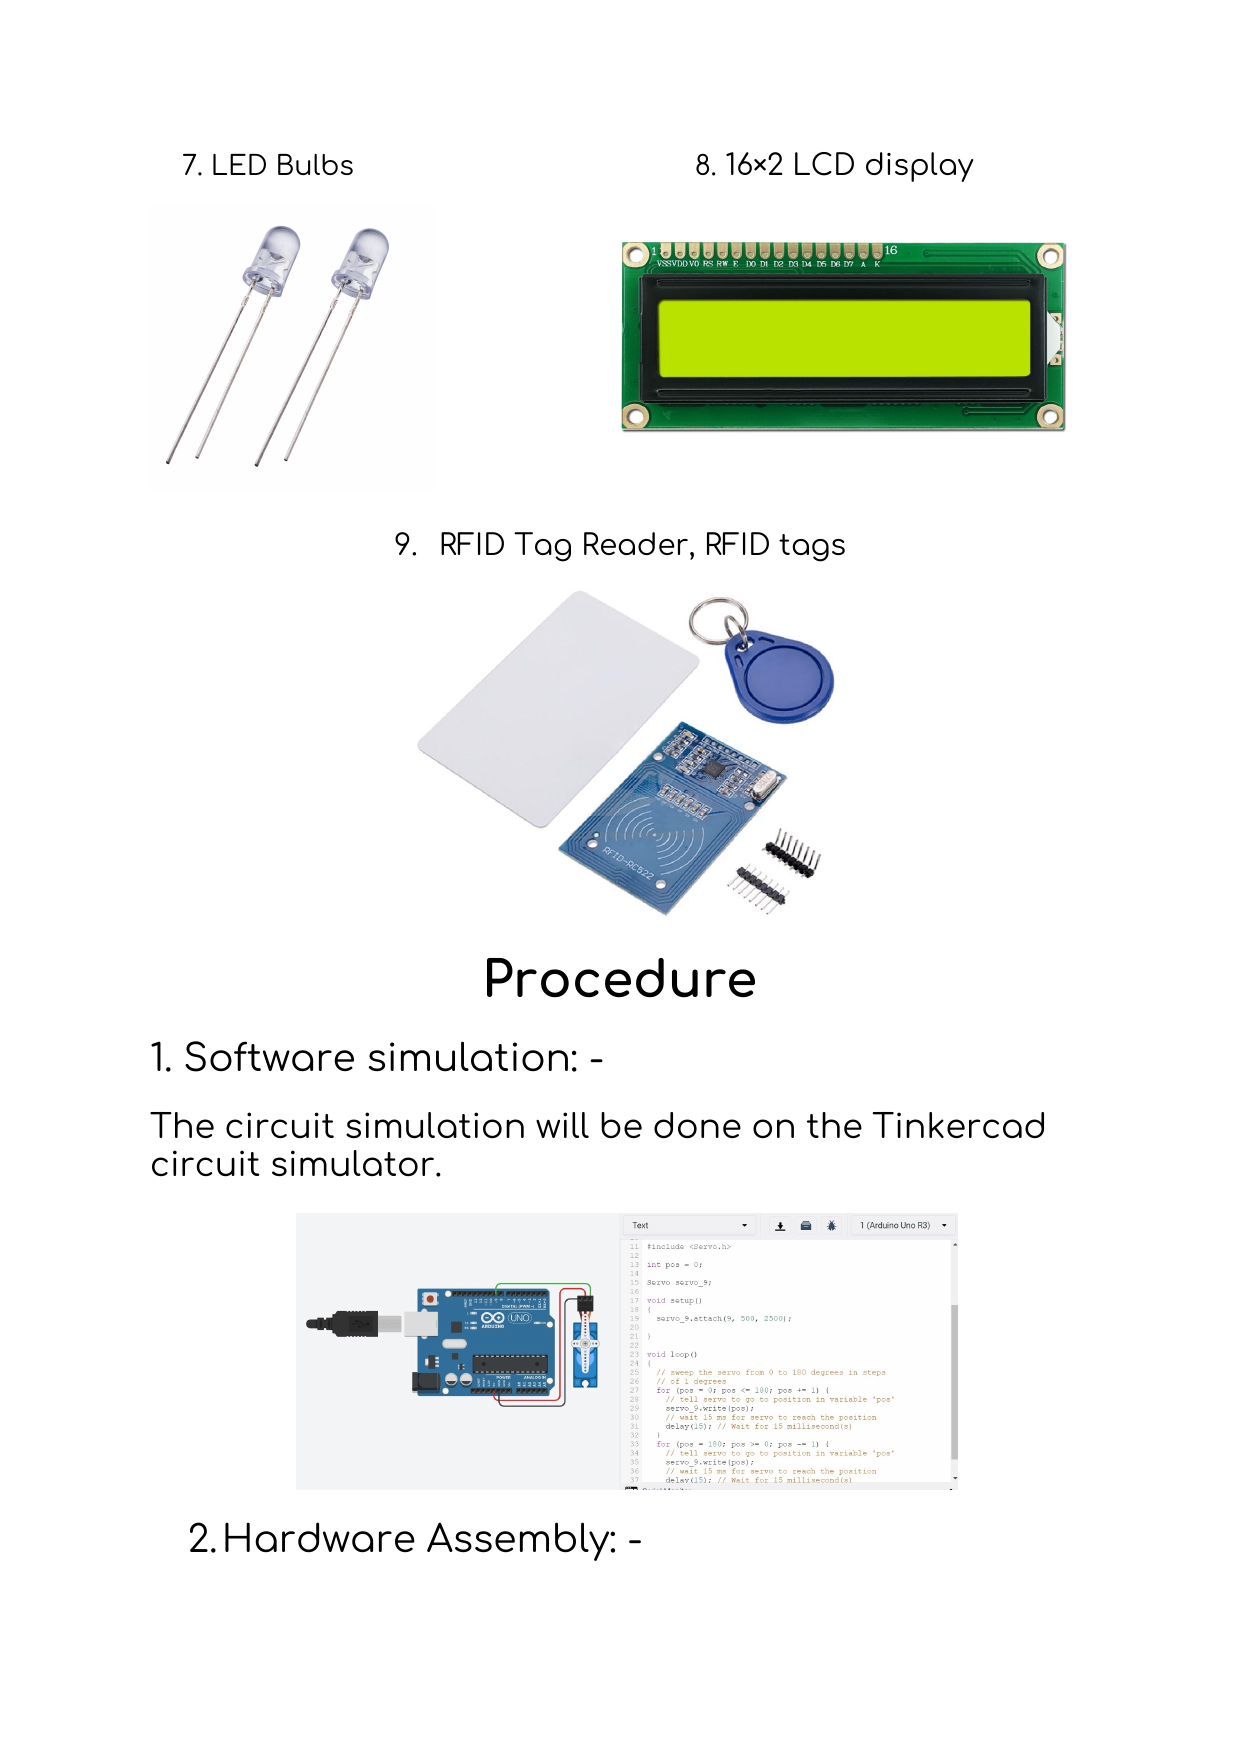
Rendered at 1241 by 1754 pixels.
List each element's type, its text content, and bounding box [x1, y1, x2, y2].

text Procedure [150, 954, 1090, 1009]
picture [296, 1213, 958, 1490]
text 9. RFID Tag Reader, RFID tags [150, 529, 1090, 562]
picture [402, 590, 850, 925]
text 2. Hardware Assembly: - [187, 1519, 1090, 1561]
picture [611, 182, 1072, 491]
text 1. Software simulation: - [150, 1038, 1090, 1080]
picture [150, 206, 434, 491]
text The circuit simulation will be done on the Tinkercad circuit simulator. [150, 1109, 1090, 1184]
